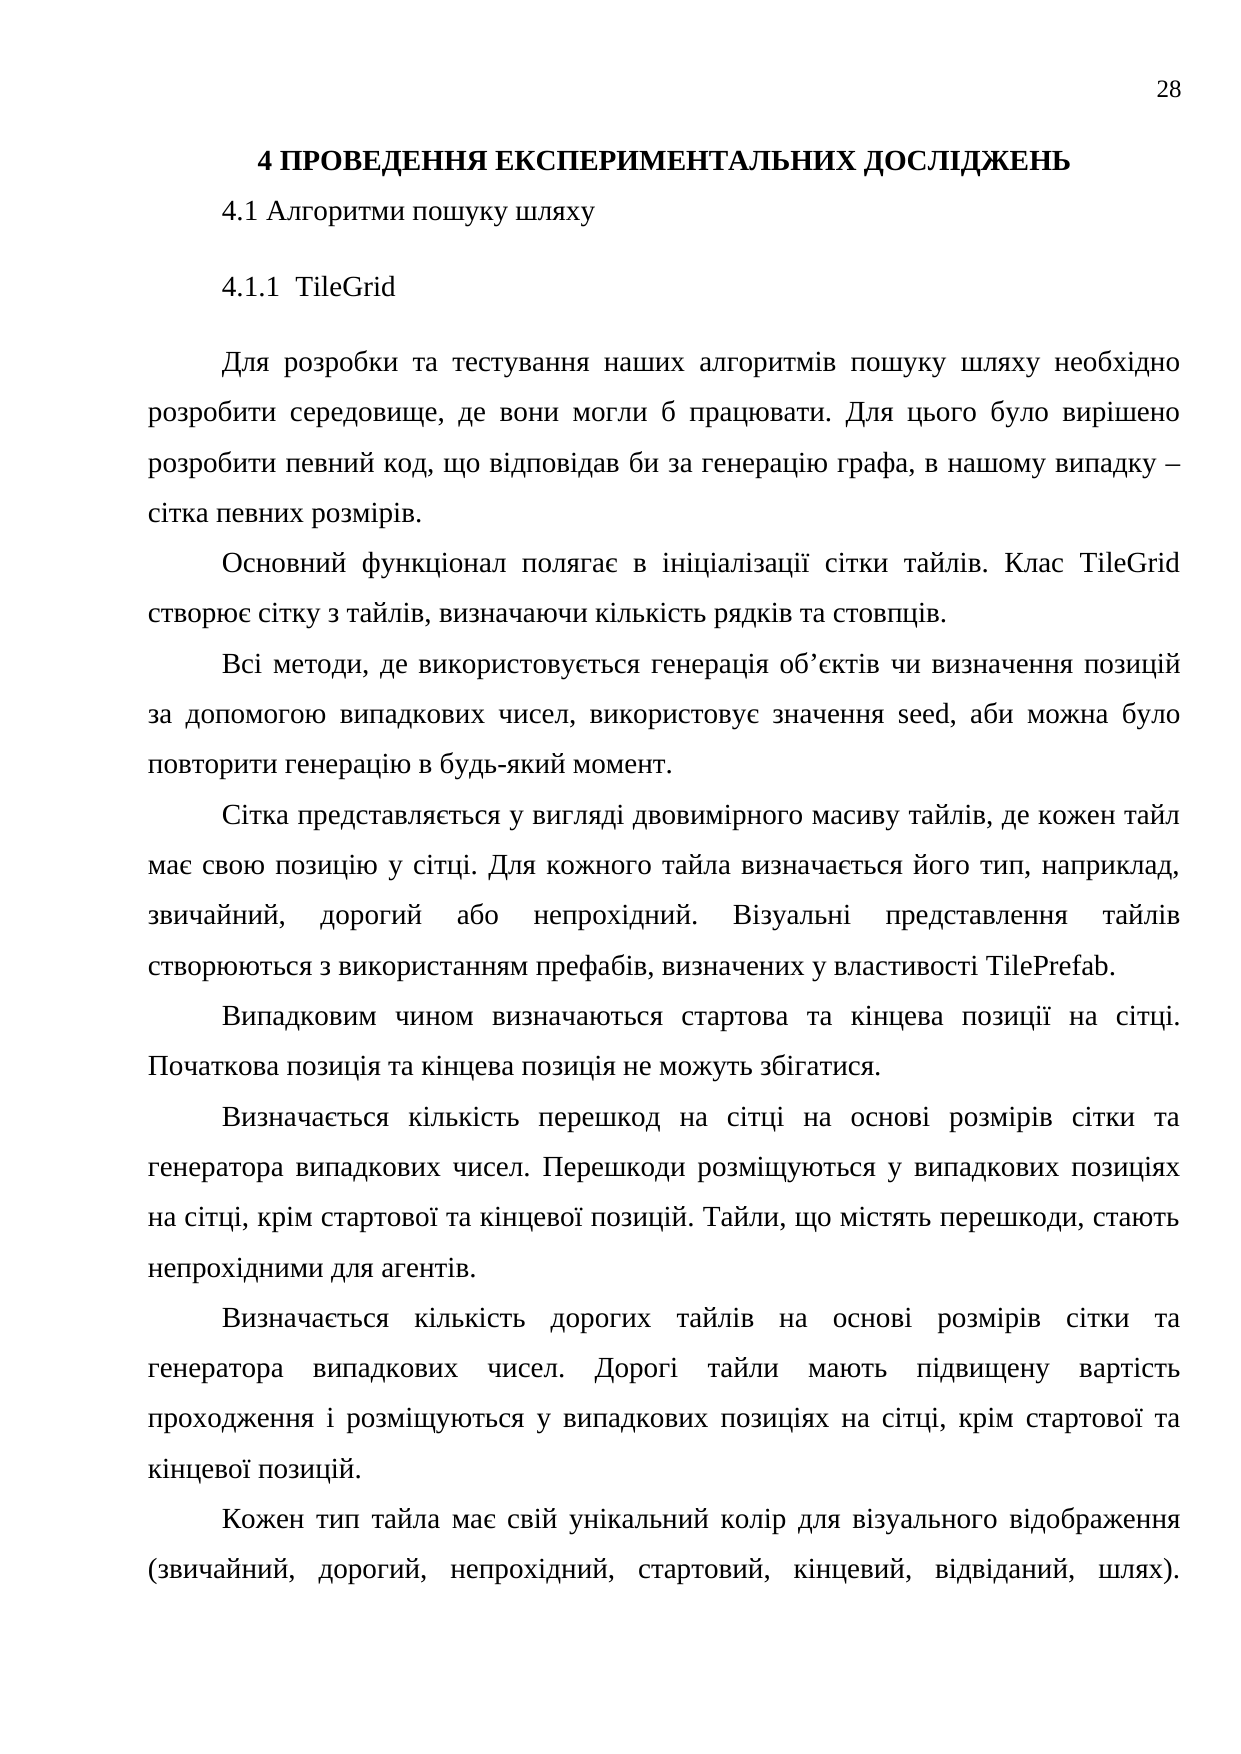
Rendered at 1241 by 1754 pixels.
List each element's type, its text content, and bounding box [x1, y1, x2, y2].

text Визначається кількість перешкод на сітці на основі розмірів сітки та генератора випадкових чисел. Перешкоди розміщуються у випадкових позиціях на сітці, крім стартової та кінцевої позицій. Тайли, що містять перешкоди, стають непрохідними для агентів. [148, 1099, 1181, 1283]
text Основний функціонал полягає в ініціалізації сітки тайлів. Клас TileGrid створює сітку з тайлів, визначаючи кількість рядків та стовпців. [148, 545, 1181, 629]
text Всі методи, де використовується генерація об’єктів чи визначення позицій за допомогою випадкових чисел, використовує значення seed, аби можна було повторити генерацію в будь-який момент. [148, 646, 1181, 780]
subtitle TileGrid [222, 269, 1181, 302]
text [148, 1501, 1181, 1585]
text Алгоритми пошуку шляху [222, 193, 1240, 227]
text Для розробки та тестування наших алгоритмів пошуку шляху необхідно розробити середовище, де вони могли б працювати. Для цього було вирішено розробити певний код, що відповідав би за генерацію графа, в нашому випадку –сітка певних розмірів. [148, 344, 1181, 528]
text Сітка представляється у вигляді двовимірного масиву тайлів, де кожен тайл має свою позицію у сітці. Для кожного тайла визначається його тип, наприклад, звичайний, дорогий або непрохідний. Візуальні представлення тайлів створюються з використанням префабів, визначених у властивості TilePrefab. [148, 797, 1181, 981]
text Випадковим чином визначаються стартова та кінцева позиції на сітці. Початкова позиція та кінцева позиція не можуть збігатися. [148, 998, 1181, 1082]
subtitle ПРОВЕДЕННЯ ЕКСПЕРИМЕНТАЛЬНИХ ДОСЛІДЖЕНЬ [148, 143, 1181, 177]
text Визначається кількість дорогих тайлів на основі розмірів сітки та генератора випадкових чисел. Дорогі тайли мають підвищену вартість проходження і розміщуються у випадкових позиціях на сітці, крім стартової та кінцевої позицій. [148, 1300, 1181, 1484]
